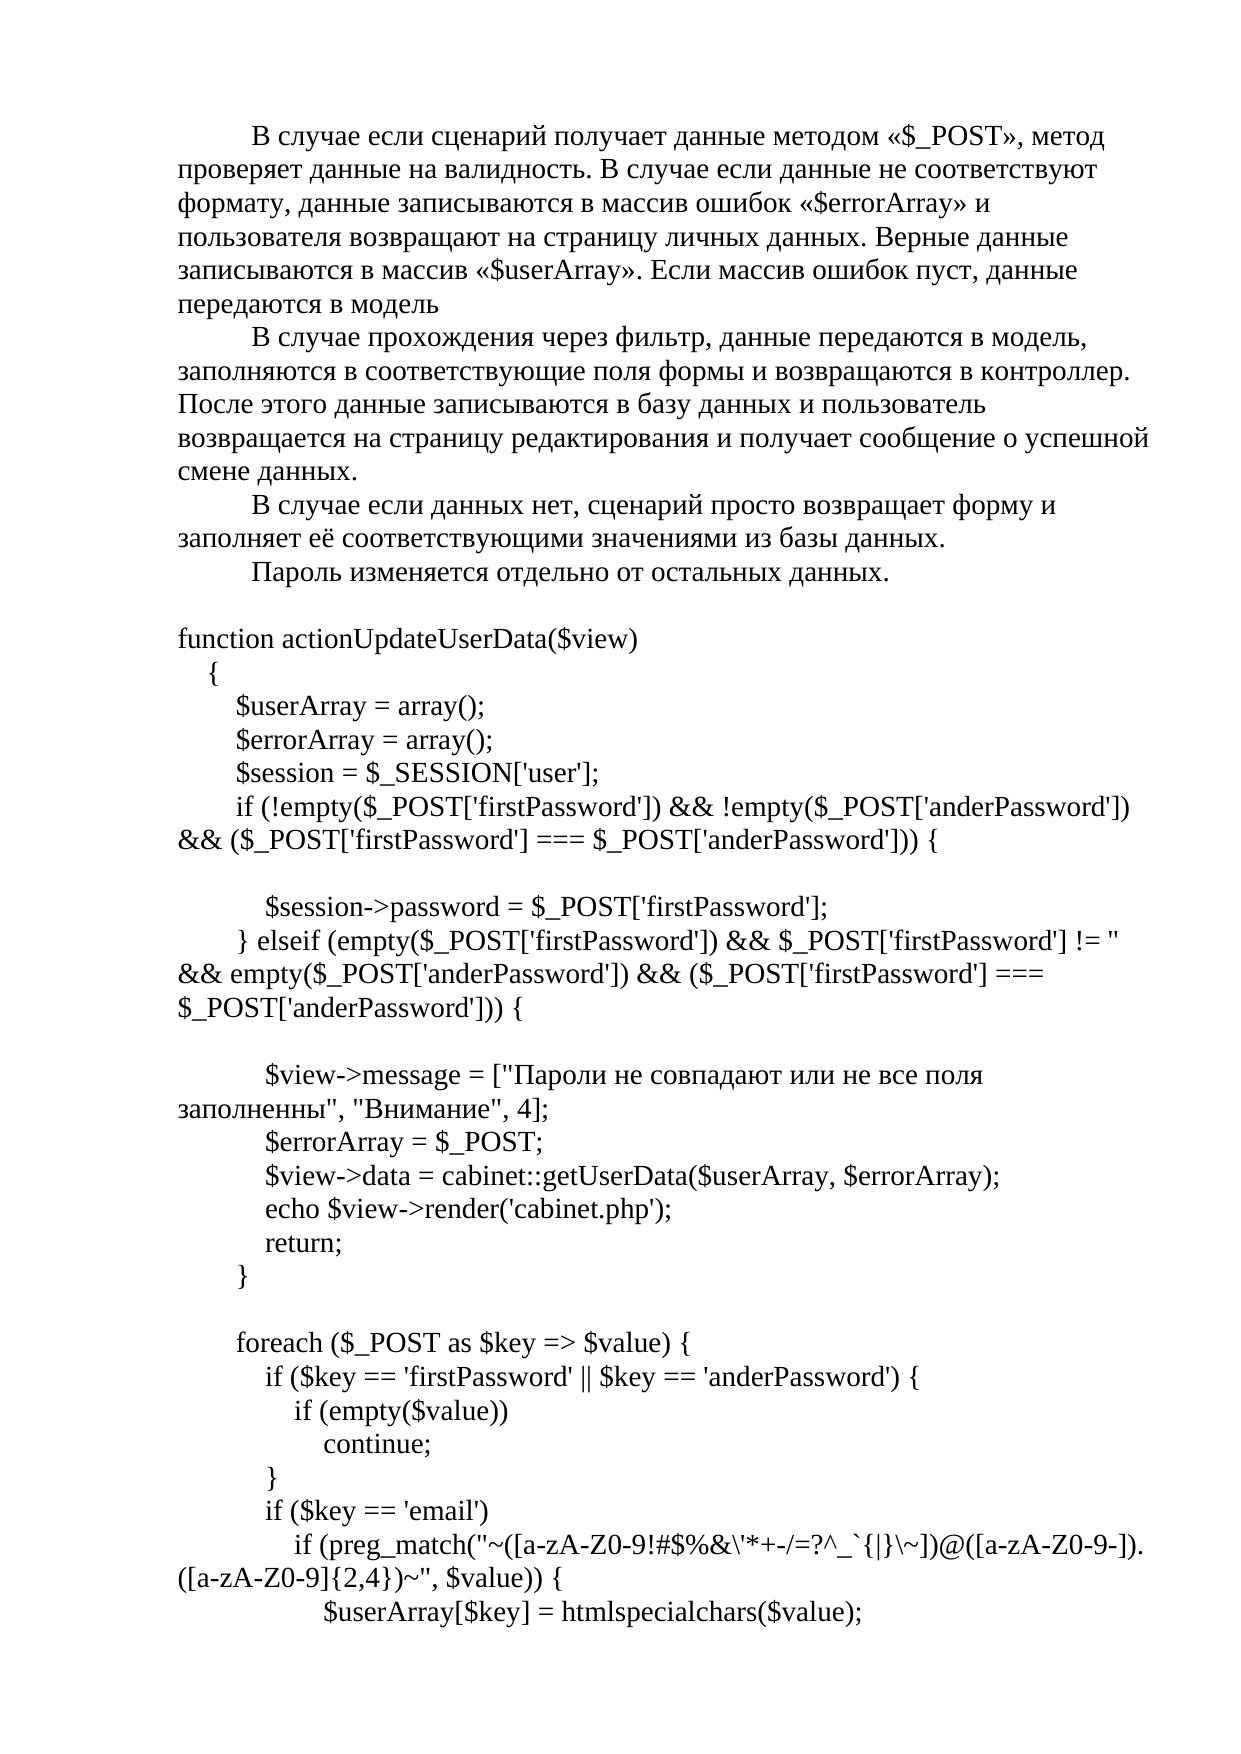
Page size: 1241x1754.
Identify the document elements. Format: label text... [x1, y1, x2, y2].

text В случае если сценарий получает данные методом «$_POST», метод проверяет данные на валидность. В случае если данные не соответствуют формату, данные записываются в массив ошибок «$errorArray» и пользователя возвращают на страницу личных данных. Верные данные записываются в массив «$userArray». Если массив ошибок пуст, данные передаются в модель [177, 118, 1152, 319]
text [177, 621, 1152, 1627]
text В случае если данных нет, сценарий просто возвращает форму и заполняет её соответствующими значениями из базы данных. [177, 487, 1152, 554]
text В случае прохождения через фильтр, данные передаются в модель, заполняются в соответствующие поля формы и возвращаются в контроллер. После этого данные записываются в базу данных и пользователь возвращается на страницу редактирования и получает сообщение о успешной смене данных. [177, 319, 1152, 487]
text Пароль изменяется отдельно от остальных данных. [177, 554, 1152, 588]
